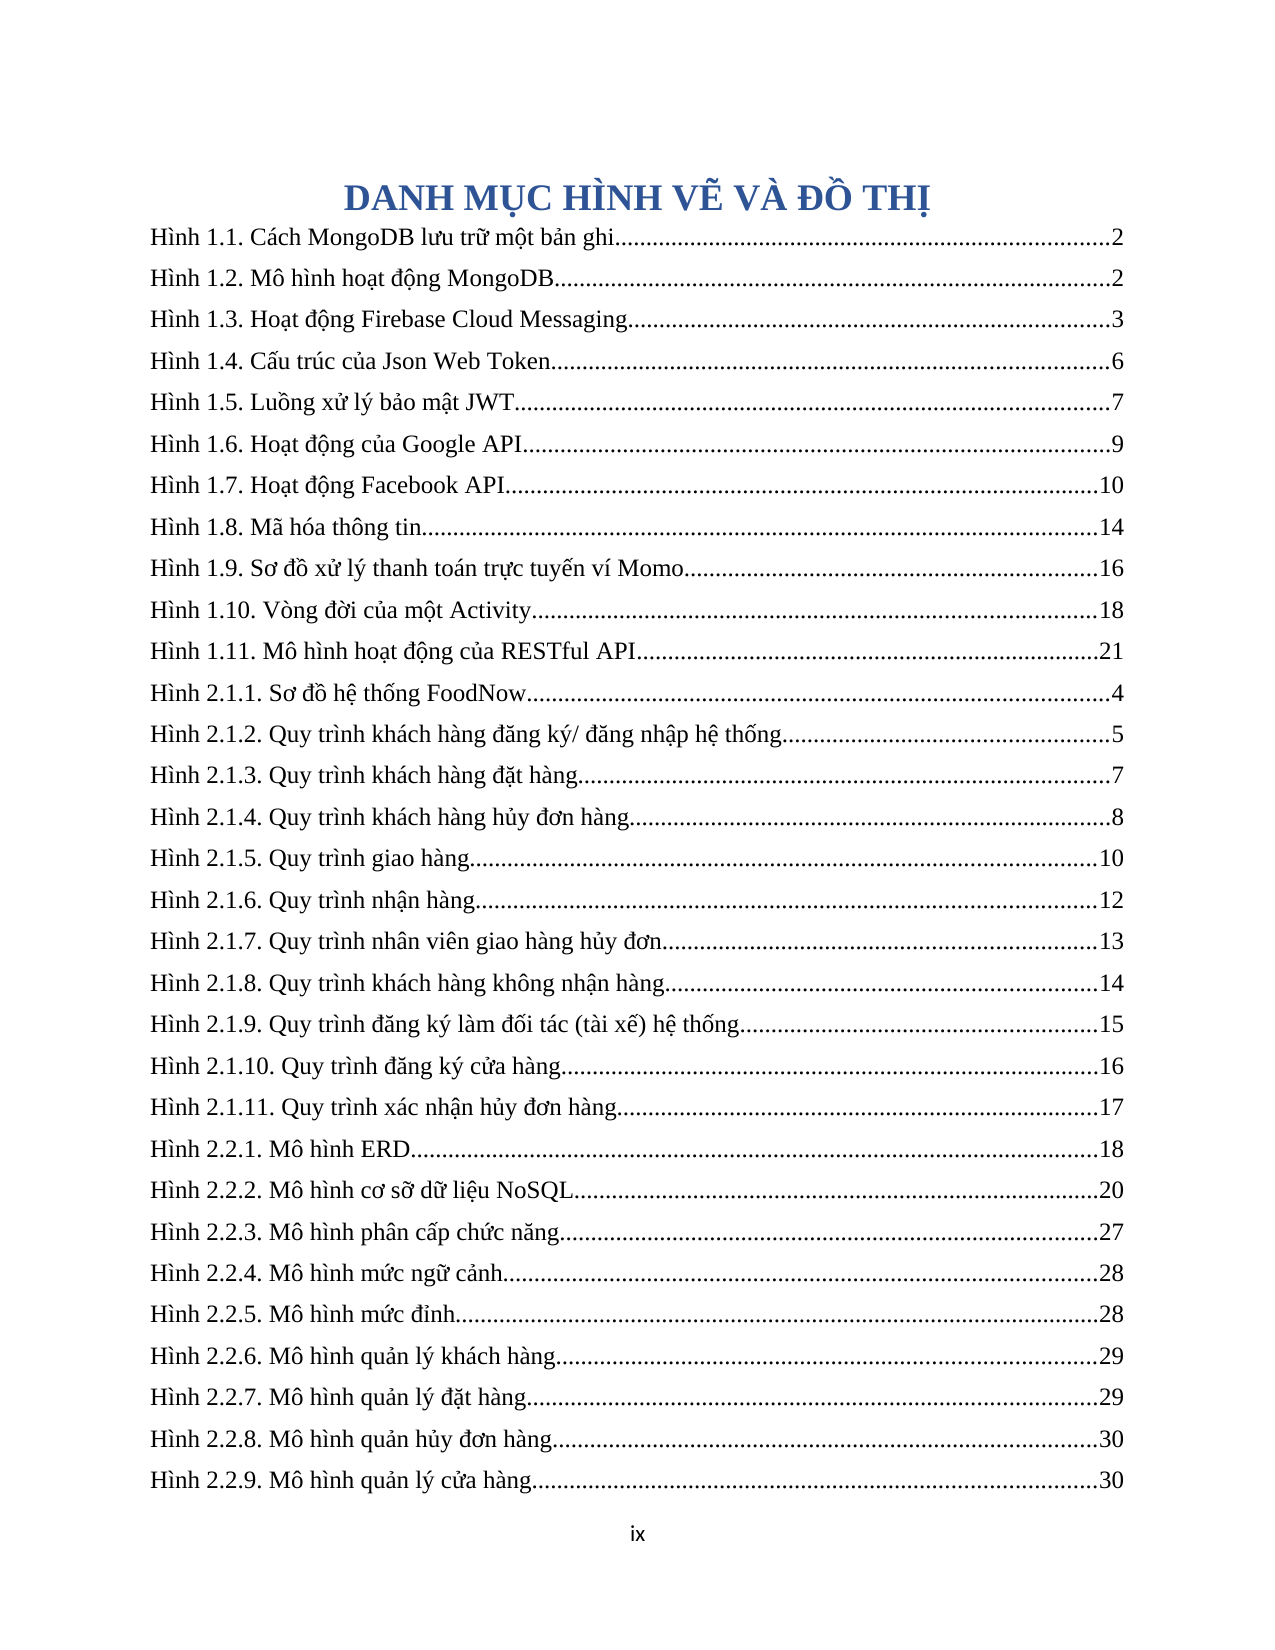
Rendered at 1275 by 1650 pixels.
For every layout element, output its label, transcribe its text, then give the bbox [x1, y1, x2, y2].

subtitle DANH MỤC HÌNH VẼ VÀ ĐỒ THỊ [150, 175, 1125, 218]
